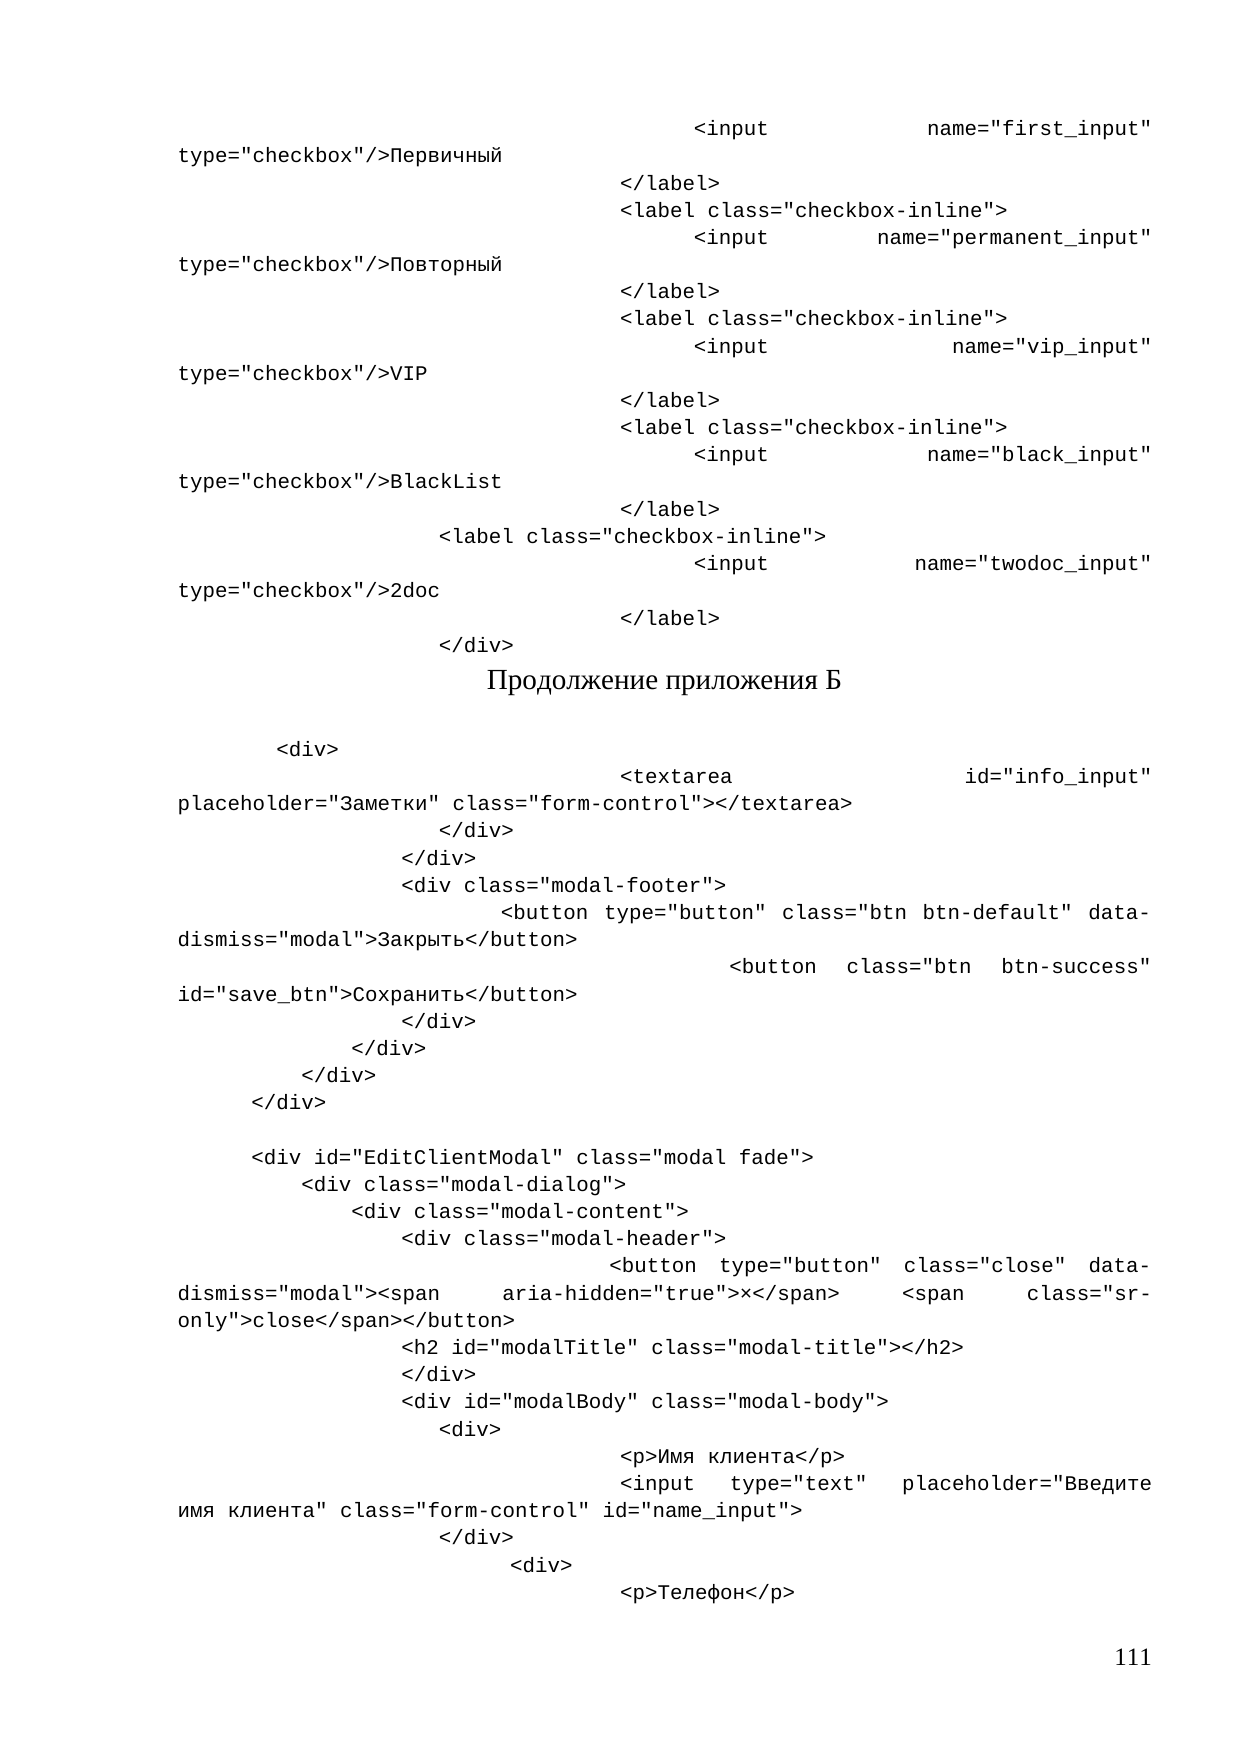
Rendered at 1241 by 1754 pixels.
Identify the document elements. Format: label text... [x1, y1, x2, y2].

text <div> [177, 1419, 1152, 1442]
text <label class="checkbox-inline"> [177, 200, 1152, 223]
text <div class="modal-content"> [177, 1201, 1152, 1225]
text <button type="button" class="btn btn-default" data-dismiss="modal">Закрыть</button> [177, 902, 1152, 953]
text <div class="modal-header"> [177, 1228, 1152, 1252]
text </label> [177, 390, 1152, 414]
text <label class="checkbox-inline"> [177, 526, 1152, 549]
text </label> [177, 607, 1152, 631]
text <h2 id="modalTitle" class="modal-title"></h2> [177, 1337, 1152, 1361]
text </label> [177, 172, 1152, 196]
text <input name="black_input" type="checkbox"/>BlackList [177, 444, 1152, 495]
text <div id="modalBody" class="modal-body"> [177, 1391, 1152, 1415]
text </div> [177, 635, 1152, 658]
text <button class="btn btn-success" id="save_btn">Сохранить</button> [177, 956, 1152, 1007]
text <label class="checkbox-inline"> [177, 308, 1152, 332]
text <input name="vip_input" type="checkbox"/>VIP [177, 336, 1152, 386]
text <input name="first_input" type="checkbox"/>Первичный [177, 118, 1152, 169]
text </div> [177, 1527, 1152, 1551]
text <p>Телефон</p> [177, 1582, 1152, 1605]
text Продолжение приложения Б [177, 662, 1152, 695]
text <div> [177, 1554, 1152, 1578]
text <div class="modal-dialog"> [177, 1174, 1152, 1198]
text <p>Имя клиента</p> [177, 1446, 1152, 1469]
text </div> [177, 1038, 1152, 1062]
text </div> [177, 1364, 1152, 1388]
text </div> [177, 848, 1152, 871]
text <input name="twodoc_input" type="checkbox"/>2doc [177, 553, 1152, 604]
text <div id="EditClientModal" class="modal fade"> [177, 1147, 1152, 1170]
text <button type="button" class="close" data-dismiss="modal"><span aria-hidden="true">×</span> <span class="sr-only">close</span></button> [177, 1256, 1152, 1333]
text <label class="checkbox-inline"> [177, 417, 1152, 441]
text </div> [177, 1065, 1152, 1089]
text <div class="modal-footer"> [177, 875, 1152, 898]
text <textarea id="info_input" placeholder="Заметки" class="form-control"></textarea> [177, 766, 1152, 817]
text </div> [177, 1092, 1152, 1116]
text <input type="text" placeholder="Введите имя клиента" class="form-control" id="name_input"> [177, 1473, 1152, 1524]
text </div> [177, 821, 1152, 844]
text <div> [177, 739, 1152, 763]
text </label> [177, 281, 1152, 305]
text <input name="permanent_input" type="checkbox"/>Повторный [177, 227, 1152, 278]
text </div> [177, 1011, 1152, 1034]
text </label> [177, 499, 1152, 522]
